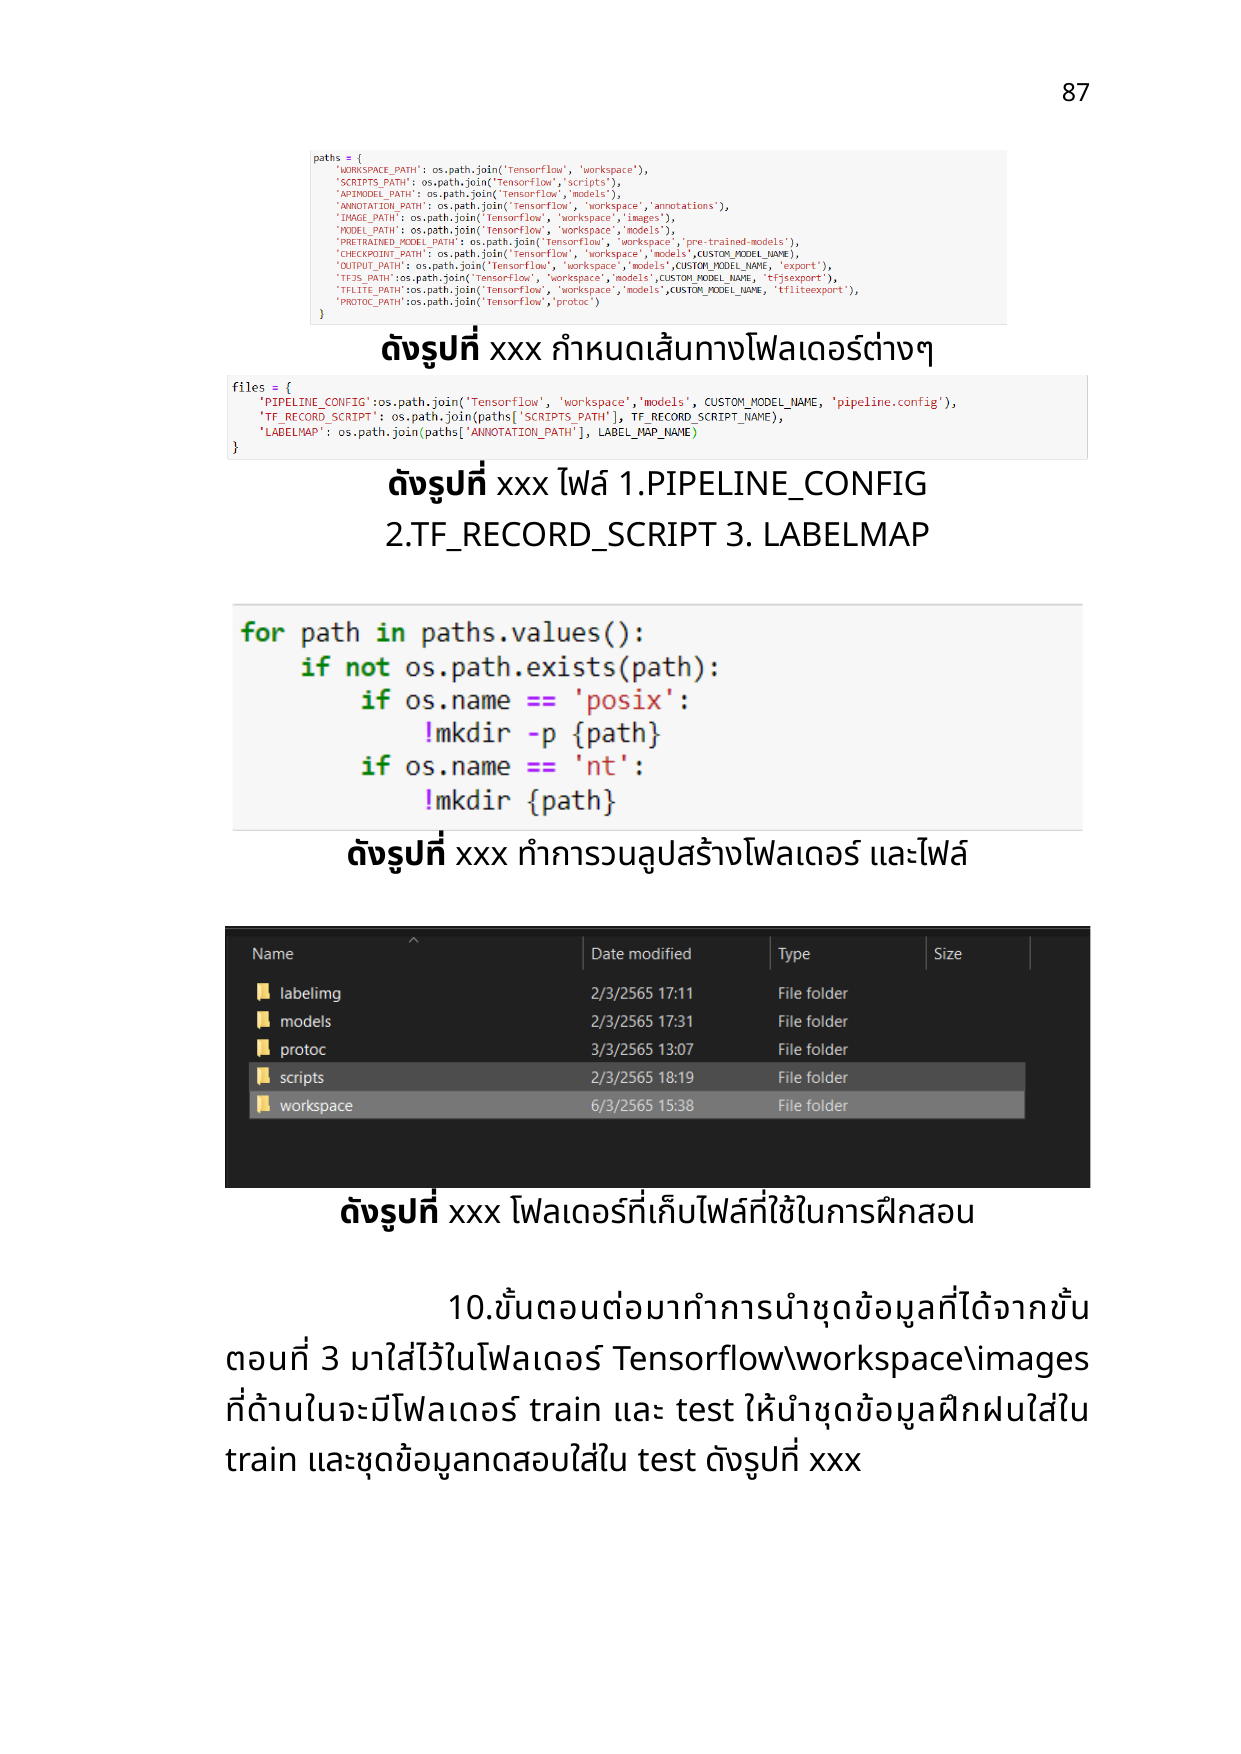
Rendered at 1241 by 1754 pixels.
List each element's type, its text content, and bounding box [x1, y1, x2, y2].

text 10.ขั้นตอนต่อมาทำการนำชุดข้อมูลที่ได้จากขั้นตอนที่ 3 มาใส่ไว้ในโฟลเดอร์ Tensorflow\workspace\images ที่ด้านในจะมีโฟลเดอร์ train และ test ให้นำชุดข้อมูลฝึกฝนใส่ใน train และชุดข้อมูลทดสอบใส่ใน test ดังรูปที่ xxx [225, 1284, 1090, 1487]
text ดังรูปที่ xxx โฟลเดอร์ที่เก็บไฟล์ที่ใช้ในการฝึกสอน [225, 1188, 1090, 1239]
picture [225, 926, 1091, 1188]
text ดังรูปที่ xxx ไฟล์ 1.PIPELINE_CONFIG 2.TF_RECORD_SCRIPT 3. LABELMAP [225, 460, 1090, 556]
text ดังรูปที่ xxx ทำการวนลูปสร้างโฟลเดอร์ และไฟล์ [225, 830, 1090, 881]
text ดังรูปที่ xxx กำหนดเส้นทางโฟลเดอร์ต่างๆ [225, 325, 1090, 375]
picture [232, 601, 1083, 831]
picture [308, 150, 1008, 325]
picture [225, 375, 1091, 460]
